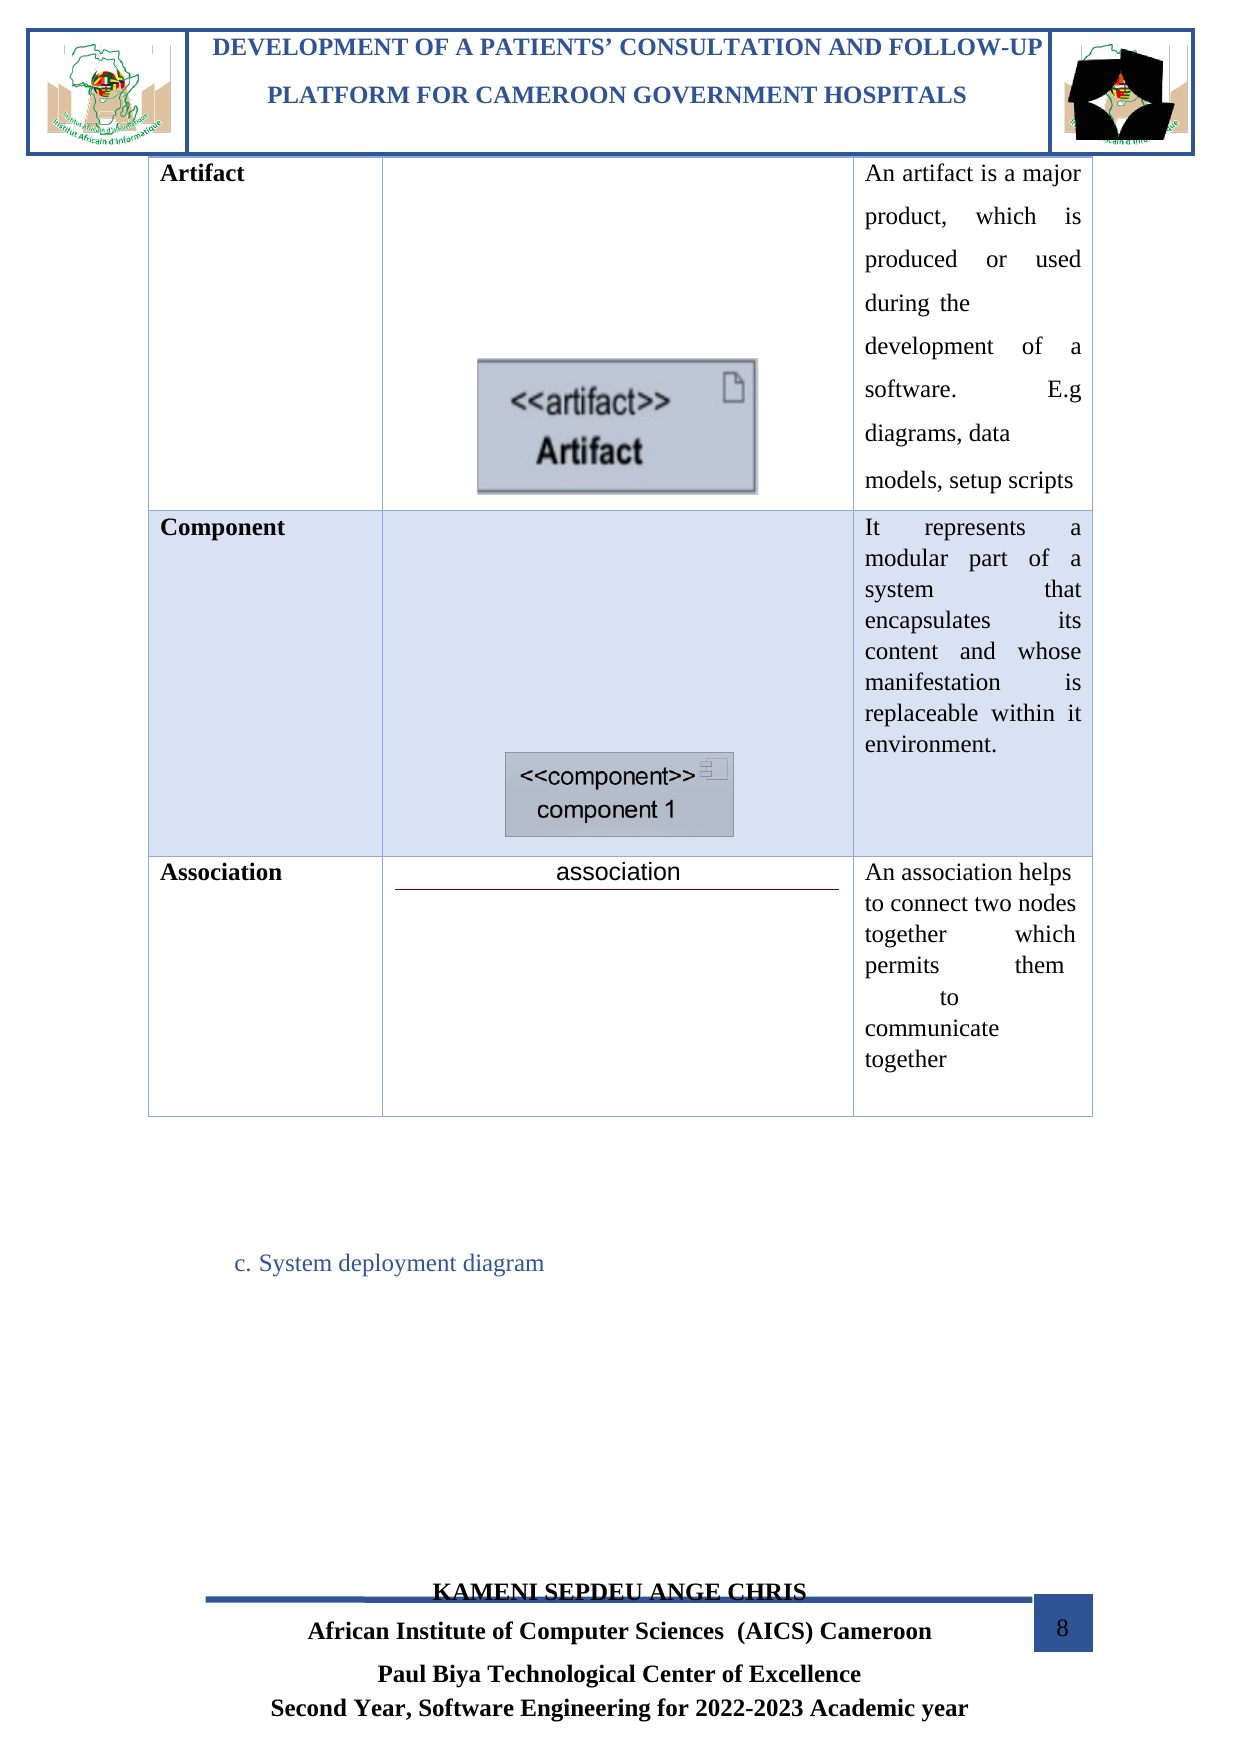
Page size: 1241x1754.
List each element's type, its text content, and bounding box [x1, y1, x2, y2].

picture [38, 32, 177, 150]
table_cell [383, 158, 853, 510]
picture [1055, 32, 1194, 150]
picture [477, 358, 759, 495]
picture [505, 752, 737, 840]
table_cell Association [149, 857, 382, 1116]
table_cell association [383, 857, 853, 1116]
text c. System deployment diagram [39, 1248, 544, 1277]
table_cell An association helps to connect two nodes together which permits them to communicate together [854, 857, 1092, 1116]
table_cell An artifact is a major product, which is produced or used during the development of a software. E.g diagrams, data models, setup scripts [854, 158, 1092, 510]
table_cell Artifact [149, 158, 382, 510]
table_cell Component [149, 511, 382, 856]
table_cell It represents a modular part of a system that encapsulates its content and whose manifestation is replaceable within it environment. [854, 511, 1092, 856]
table_cell [383, 511, 853, 856]
